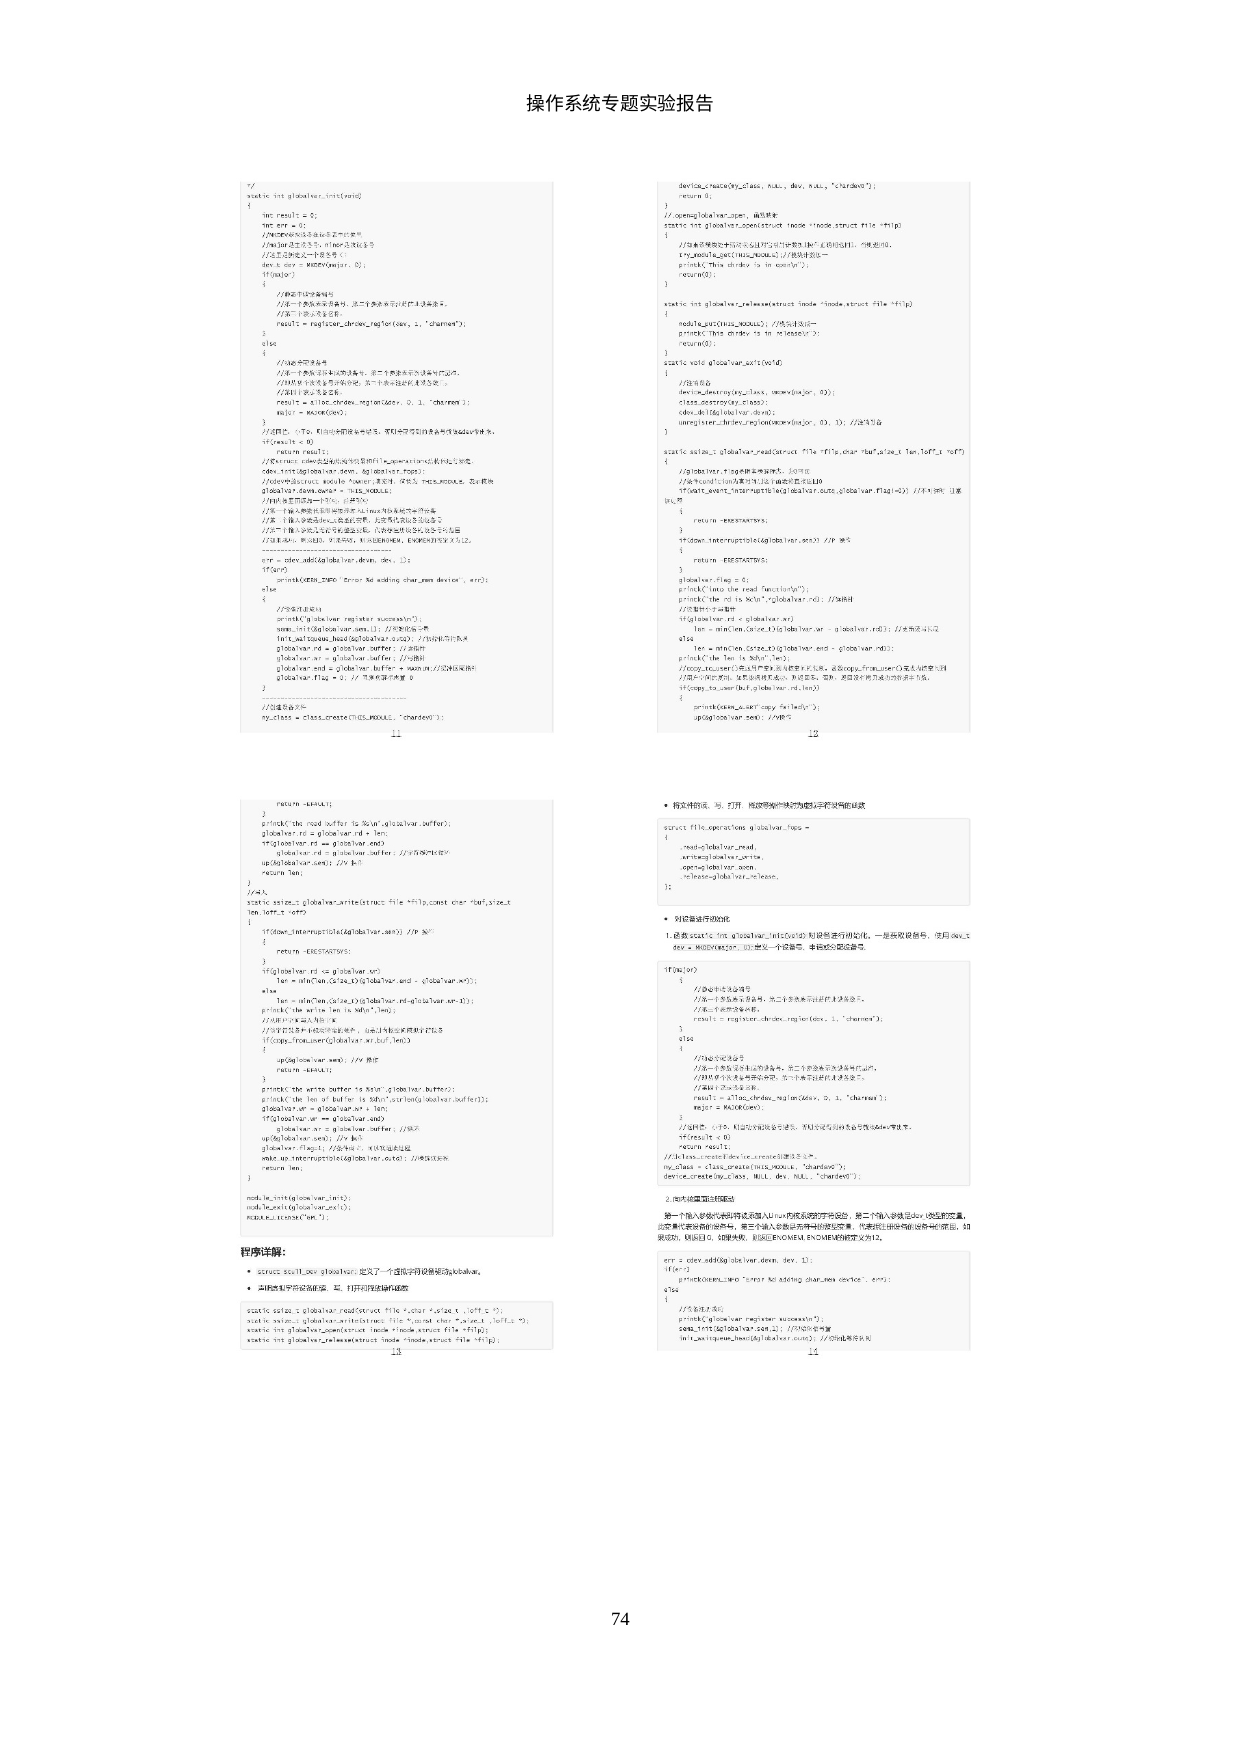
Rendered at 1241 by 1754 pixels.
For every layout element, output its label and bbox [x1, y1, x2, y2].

picture [187, 162, 1022, 752]
picture [187, 779, 1022, 1370]
